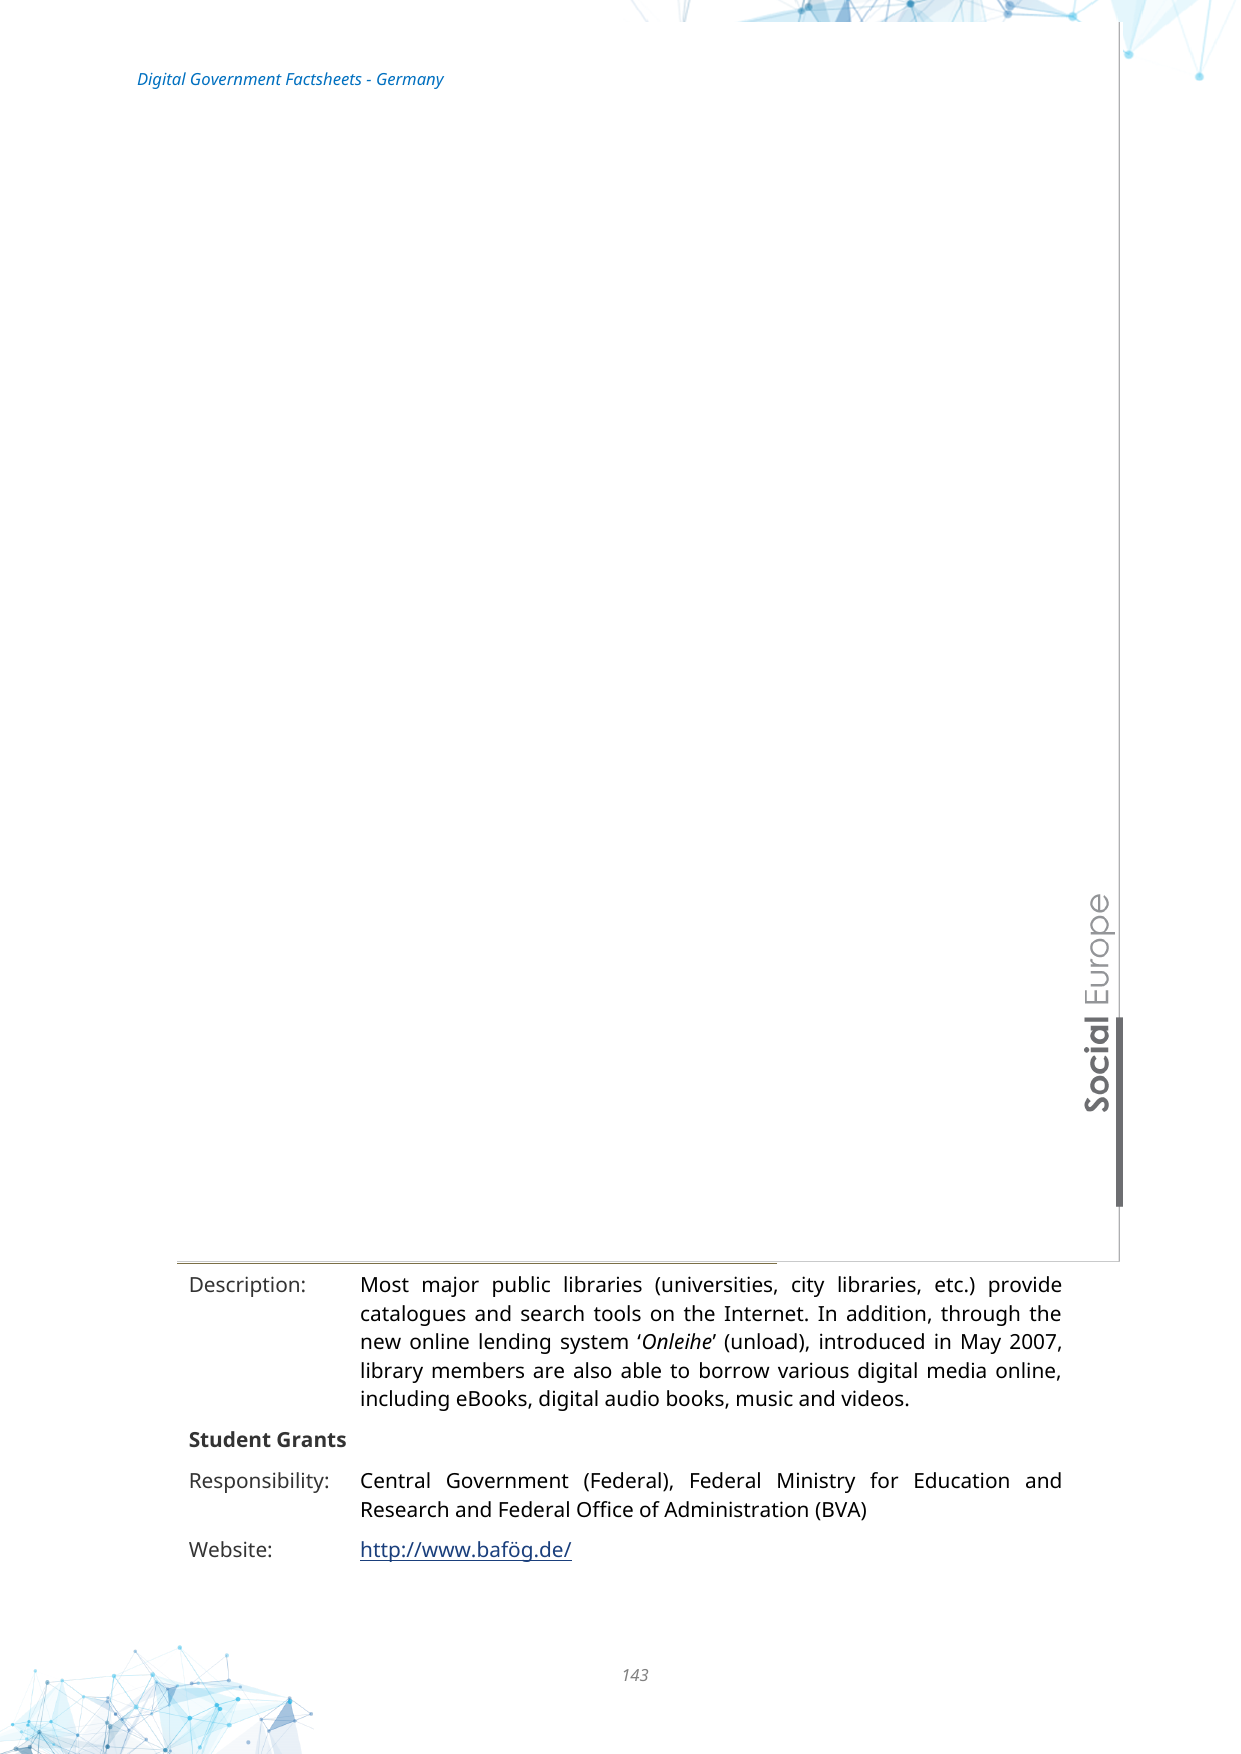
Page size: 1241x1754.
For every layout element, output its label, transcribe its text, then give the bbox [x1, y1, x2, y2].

table_cell Most major public libraries (universities, city libraries, etc.) provide catalogues and search tools on the Internet. In addition, through the new online lending system ‘Onleihe’ (unload), introduced in May 2007, library members are also able to borrow various digital media online, including eBooks, digital audio books, music and videos. [349, 1264, 1074, 1419]
table_cell Student Grants [177, 1419, 1074, 1460]
table_cell Description: [177, 1264, 349, 1419]
table_cell http://www.bafög.de/ [349, 1529, 1074, 1570]
table_cell Central Government (Federal), Federal Ministry for Education and Research and Federal Office of Administration (BVA) [349, 1460, 1074, 1529]
table_cell Responsibility: [177, 1460, 349, 1529]
picture [177, 22, 1123, 1262]
table_cell Website: [177, 1529, 349, 1570]
